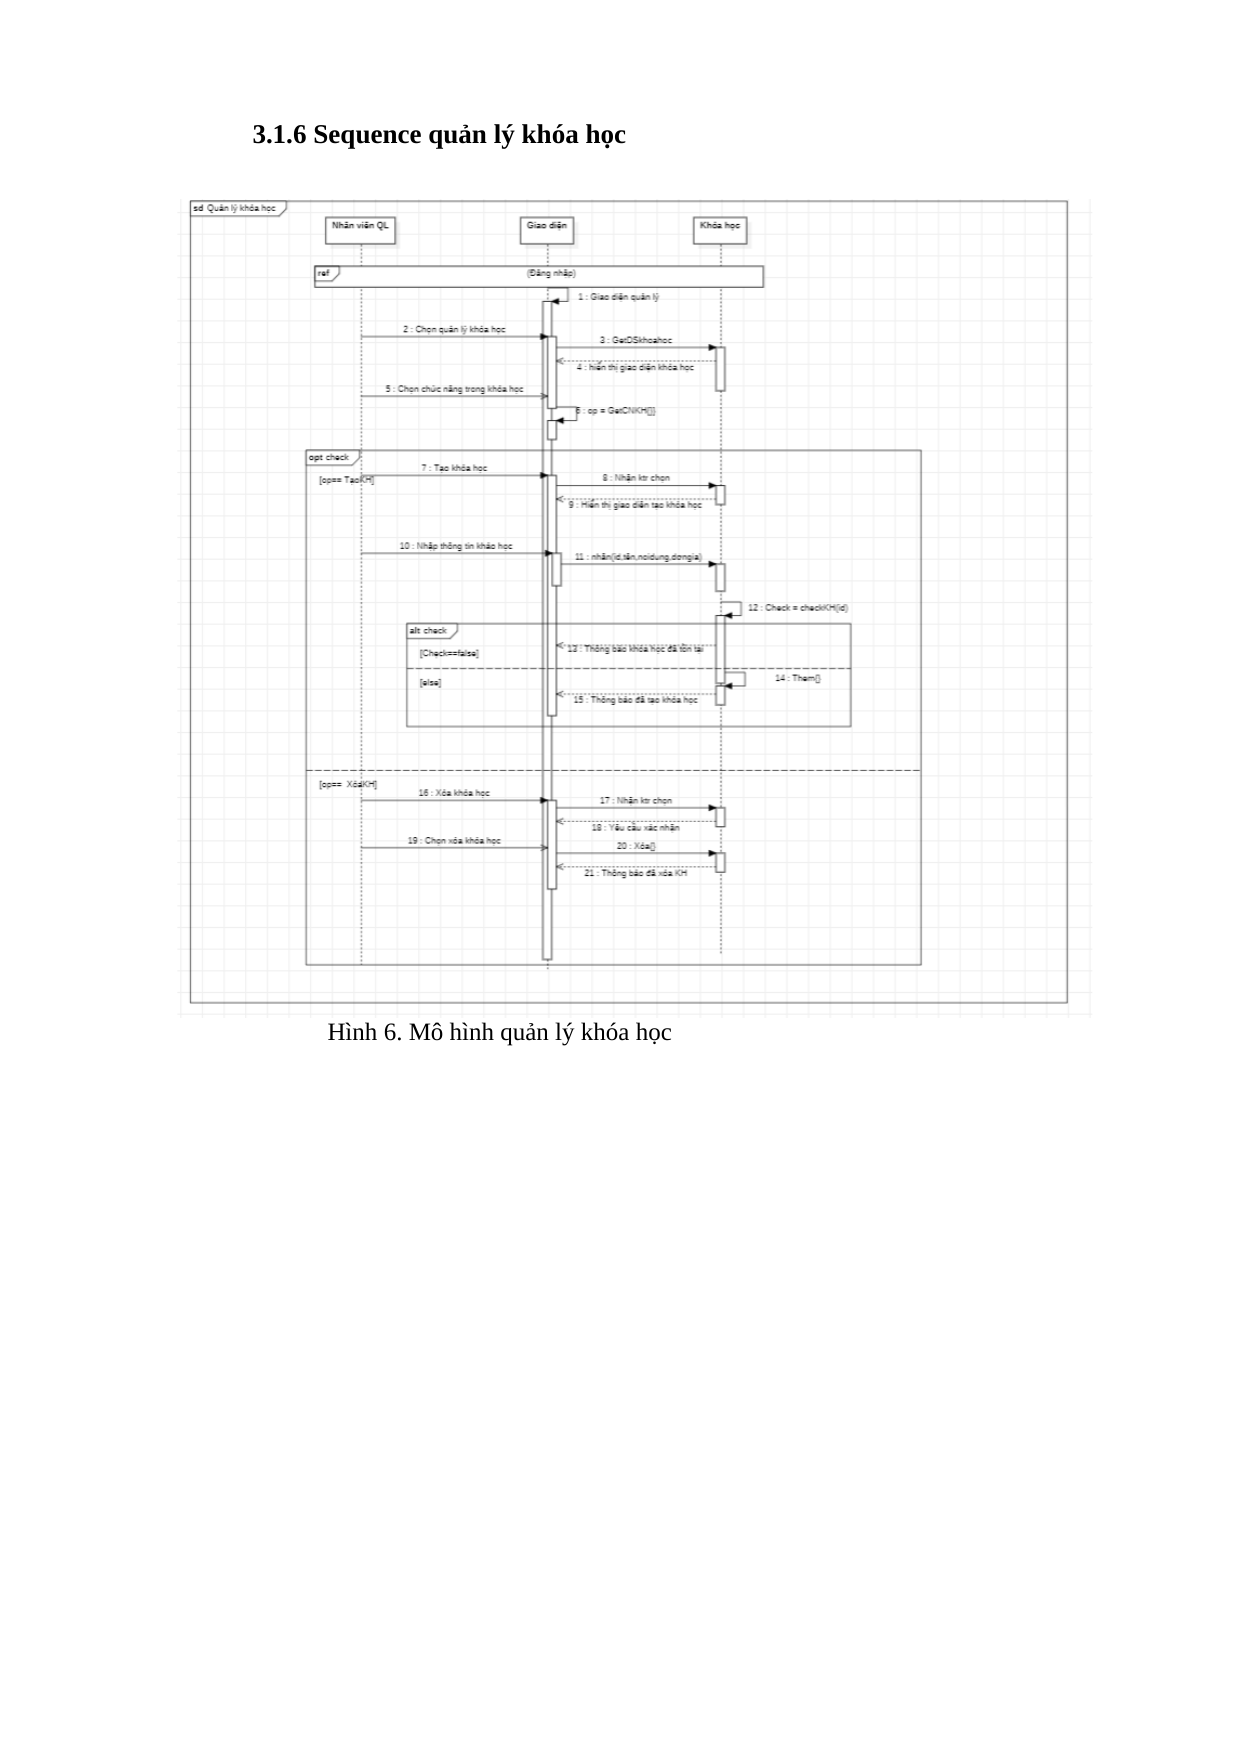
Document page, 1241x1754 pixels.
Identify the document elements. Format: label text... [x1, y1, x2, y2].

picture [177, 199, 1093, 1018]
text Hình 6. Mô hình quản lý khóa học [177, 1017, 1122, 1046]
subtitle 3.1.6 Sequence quản lý khóa học [252, 118, 1122, 149]
